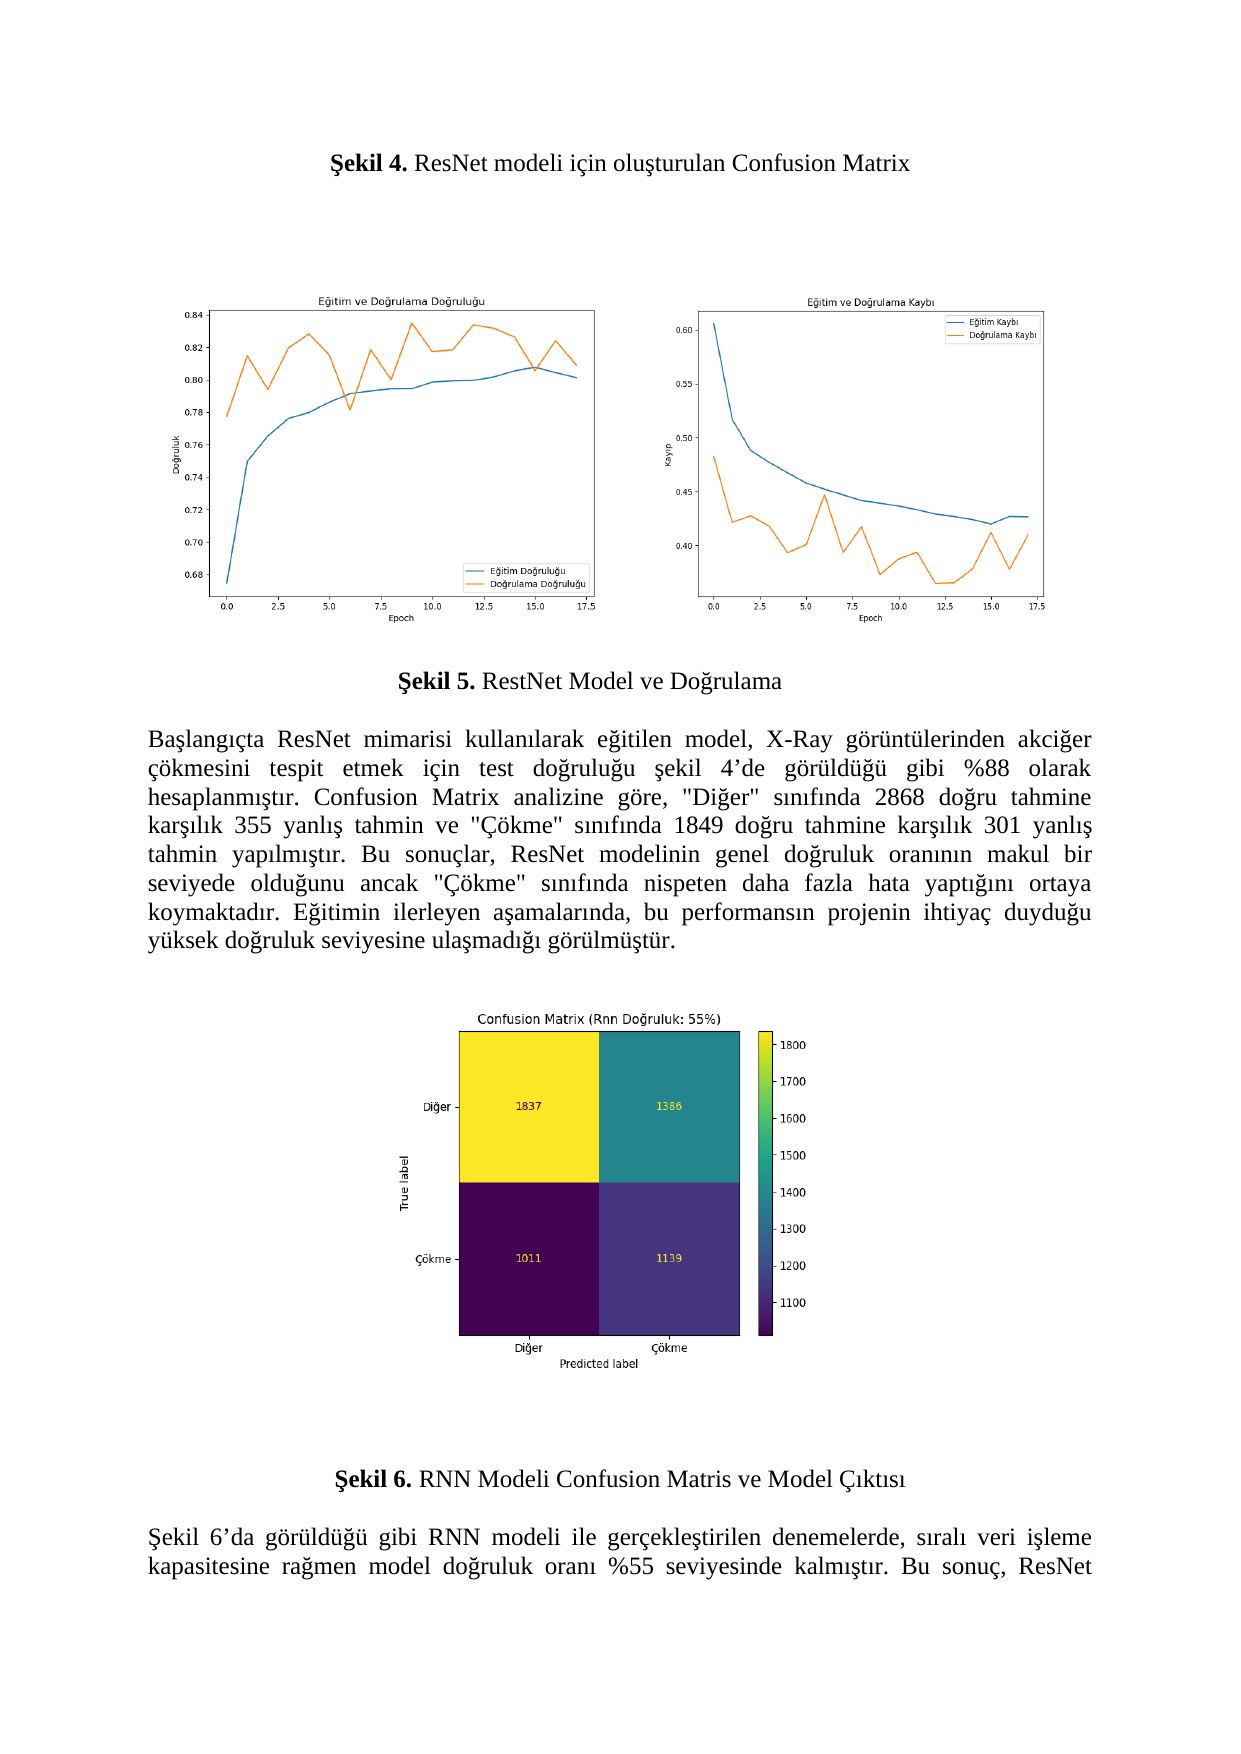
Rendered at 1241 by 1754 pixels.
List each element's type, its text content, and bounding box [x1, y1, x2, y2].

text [148, 1522, 1093, 1580]
text Şekil 4. ResNet modeli için oluşturulan Confusion Matrix [148, 148, 1093, 176]
picture [377, 983, 863, 1378]
text Başlangıçta ResNet mimarisi kullanılarak eğitilen model, X-Ray görüntülerinden akciğer çökmesini tespit etmek için test doğruluğu şekil 4’de görüldüğü gibi %88 olarak hesaplanmıştır. Confusion Matrix analizine göre, "Diğer" sınıfında 2868 doğru tahmine karşılık 355 yanlış tahmin ve "Çökme" sınıfında 1849 doğru tahmine karşılık 301 yanlış tahmin yapılmıştır. Bu sonuçlar, ResNet modelinin genel doğruluk oranının makul bir seviyede olduğunu ancak "Çökme" sınıfında nispeten daha fazla hata yaptığını ortaya koymaktadır. Eğitimin ilerleyen aşamalarında, bu performansın projenin ihtiyaç duyduğu yüksek doğruluk seviyesine ulaşmadığı görülmüştür. [148, 724, 1093, 954]
text Şekil 6. RNN Modeli Confusion Matris ve Model Çıktısı [148, 1464, 1093, 1493]
picture [147, 265, 1088, 637]
text Şekil 5. RestNet Model ve Doğrulama [148, 666, 1093, 695]
